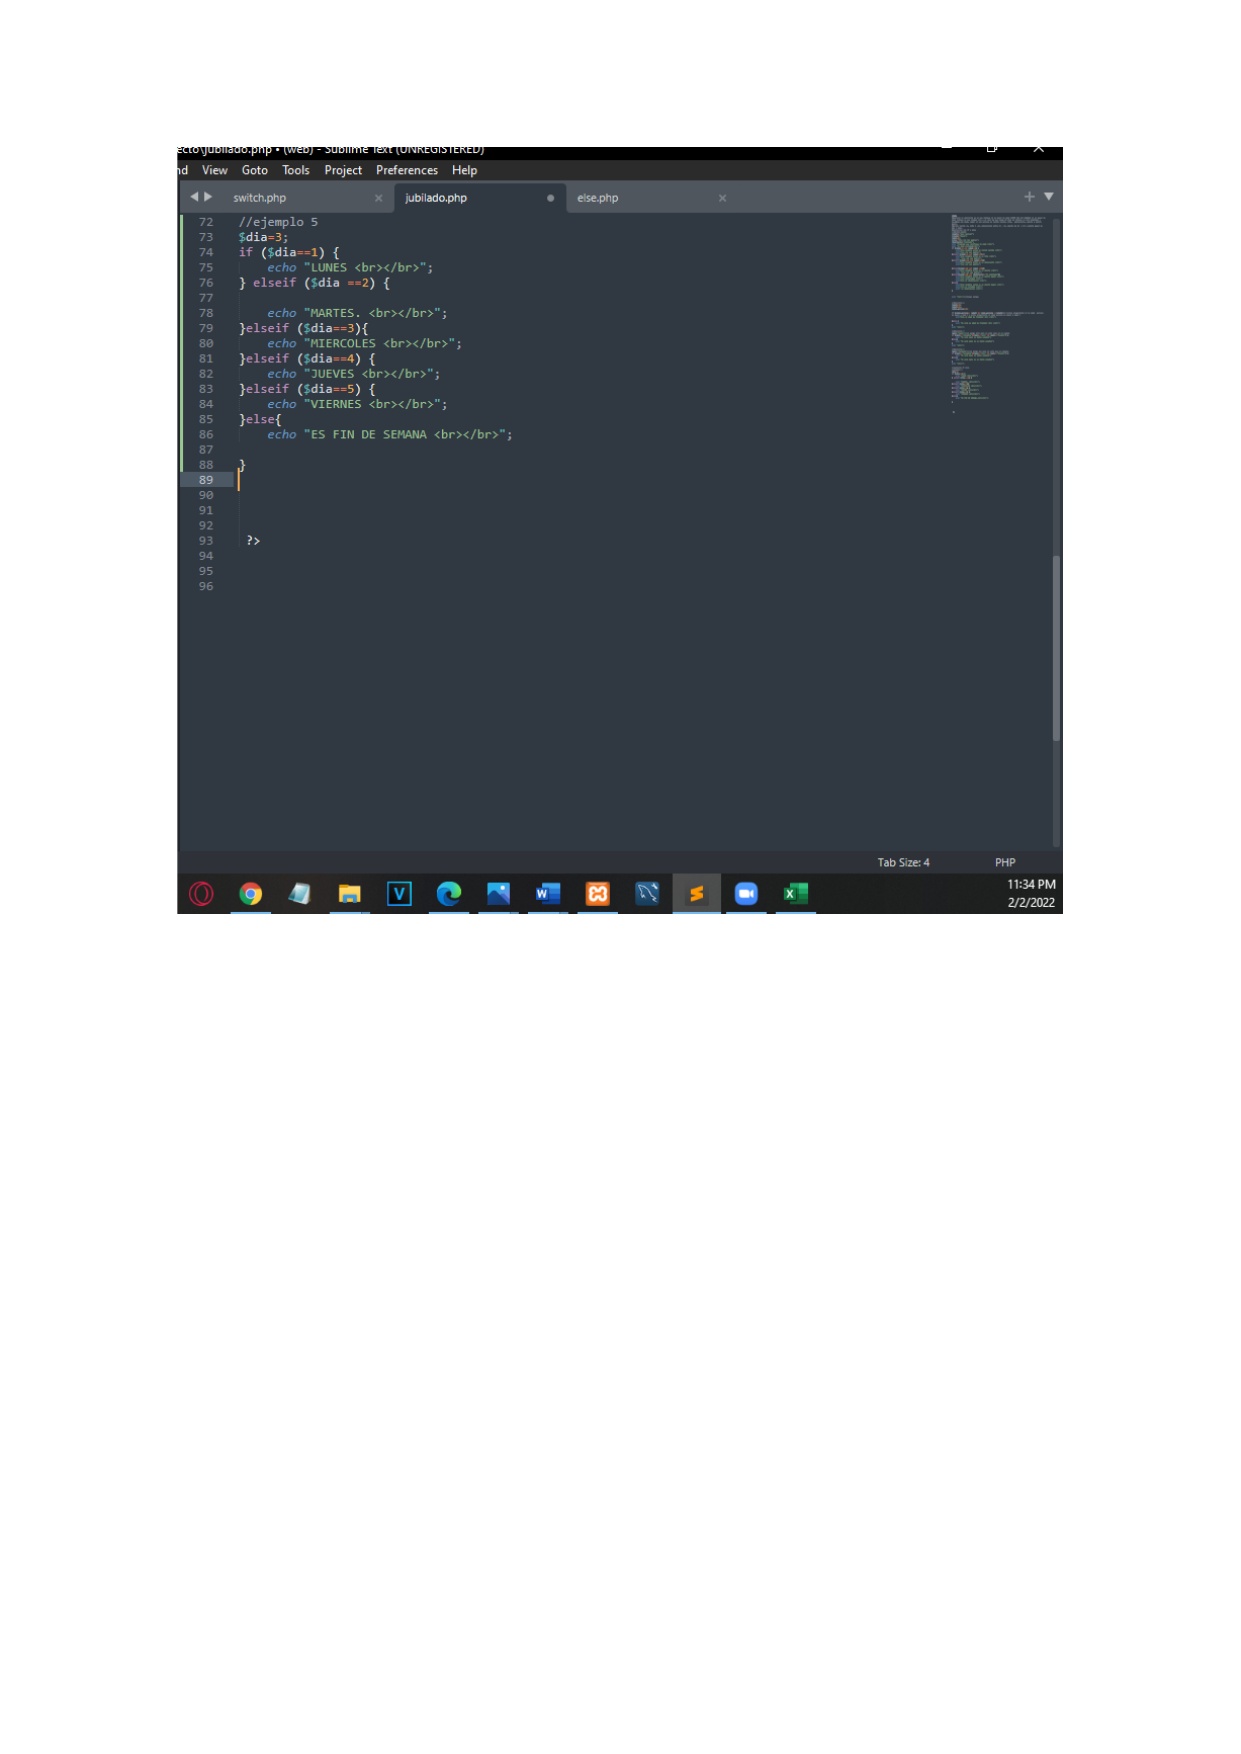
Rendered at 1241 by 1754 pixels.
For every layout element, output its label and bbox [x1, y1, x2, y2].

picture [177, 147, 1063, 914]
